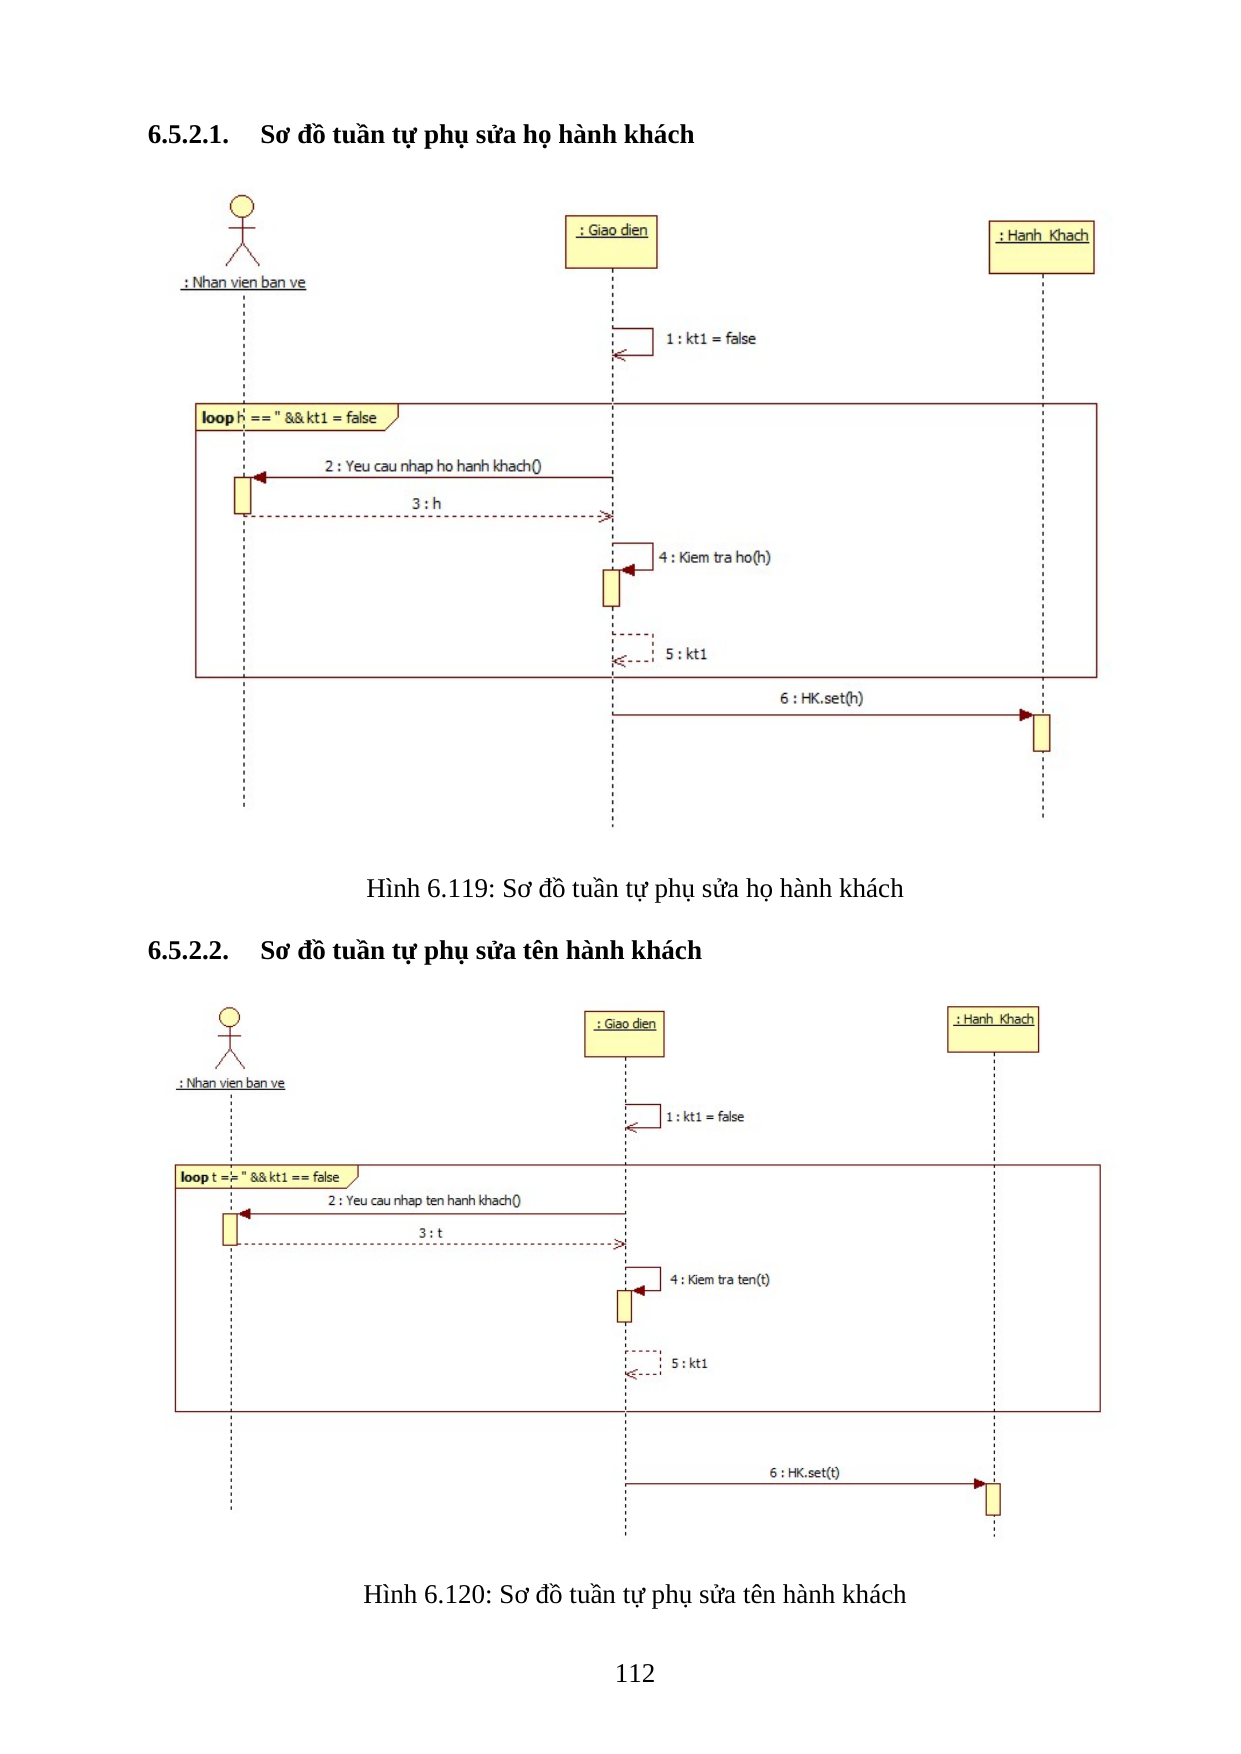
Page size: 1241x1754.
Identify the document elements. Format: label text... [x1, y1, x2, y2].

subtitle Sơ đồ tuần tự phụ sửa tên hành khách [148, 934, 1122, 965]
picture [147, 983, 1123, 1560]
subtitle Sơ đồ tuần tự phụ sửa họ hành khách [148, 118, 1122, 149]
picture [147, 167, 1123, 854]
